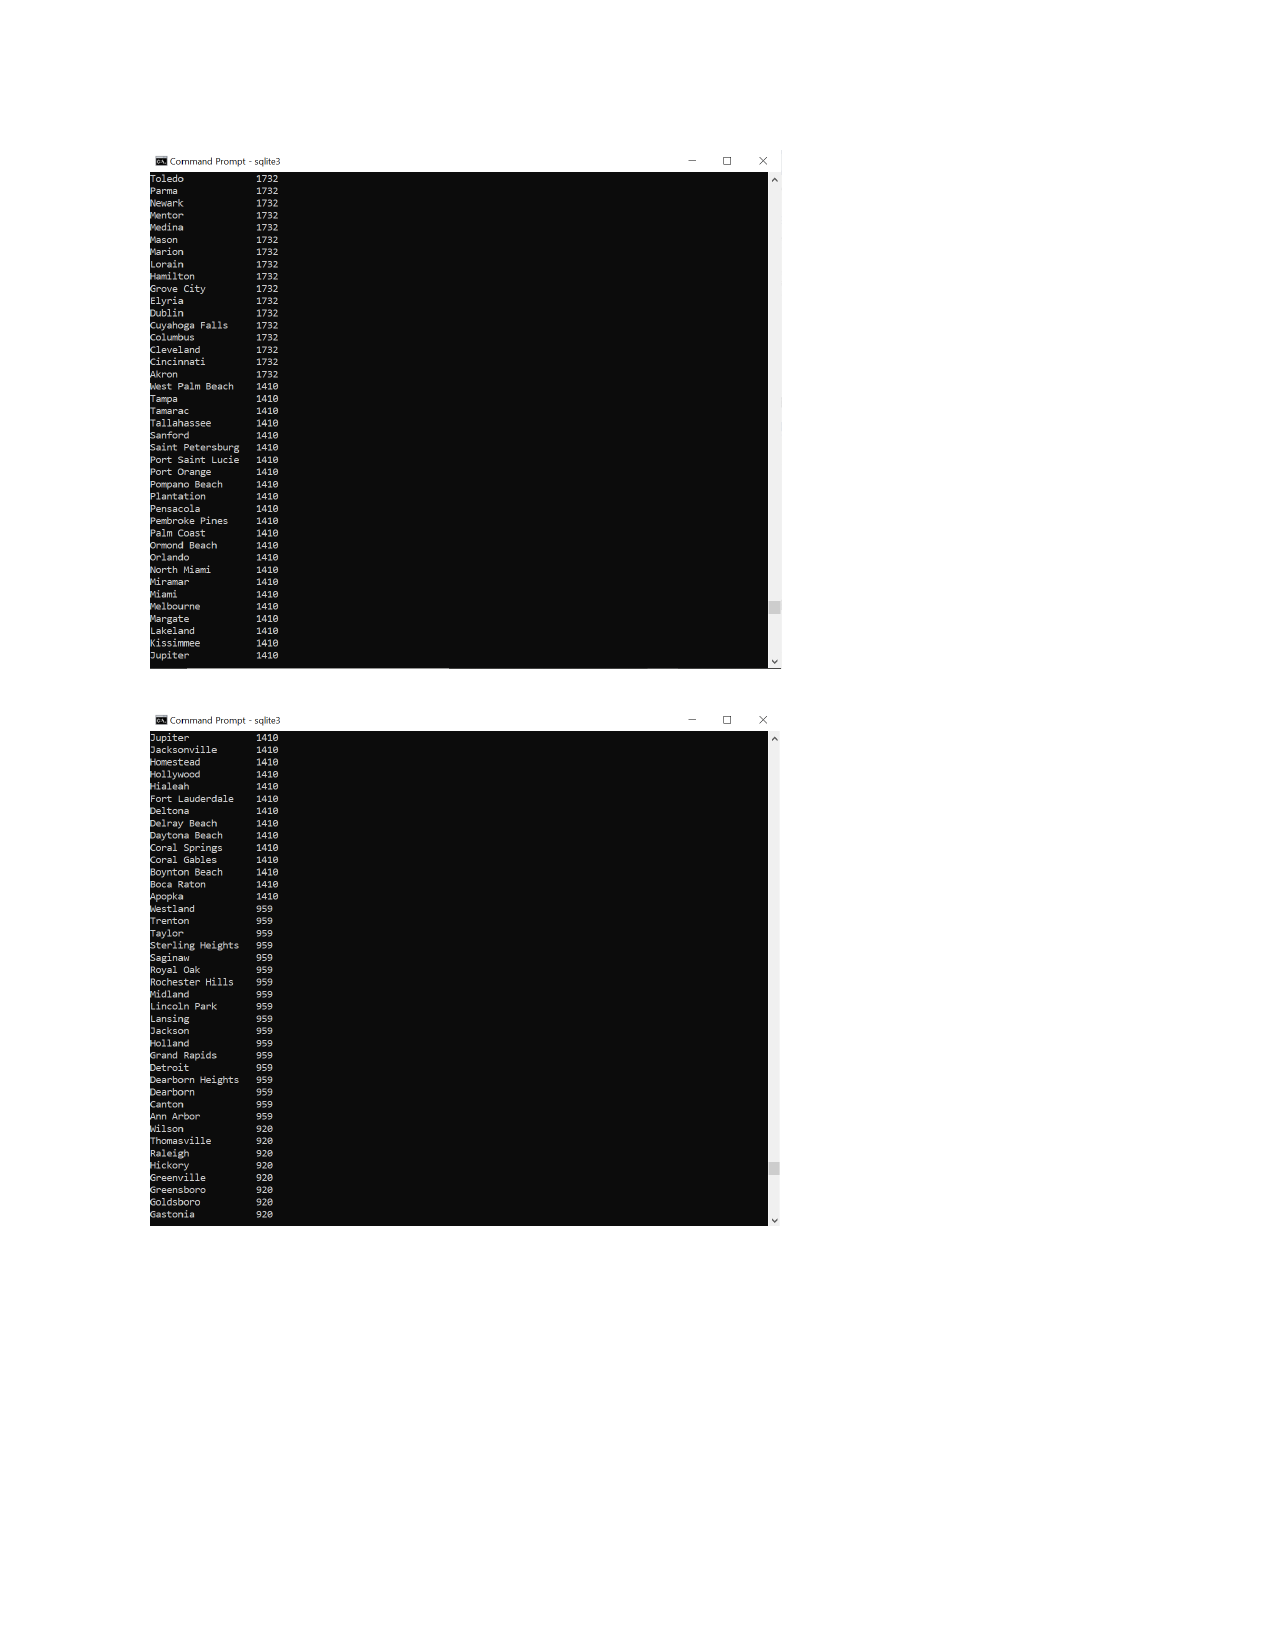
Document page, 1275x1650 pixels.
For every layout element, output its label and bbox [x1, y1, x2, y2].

picture [150, 709, 780, 1226]
picture [150, 150, 782, 669]
